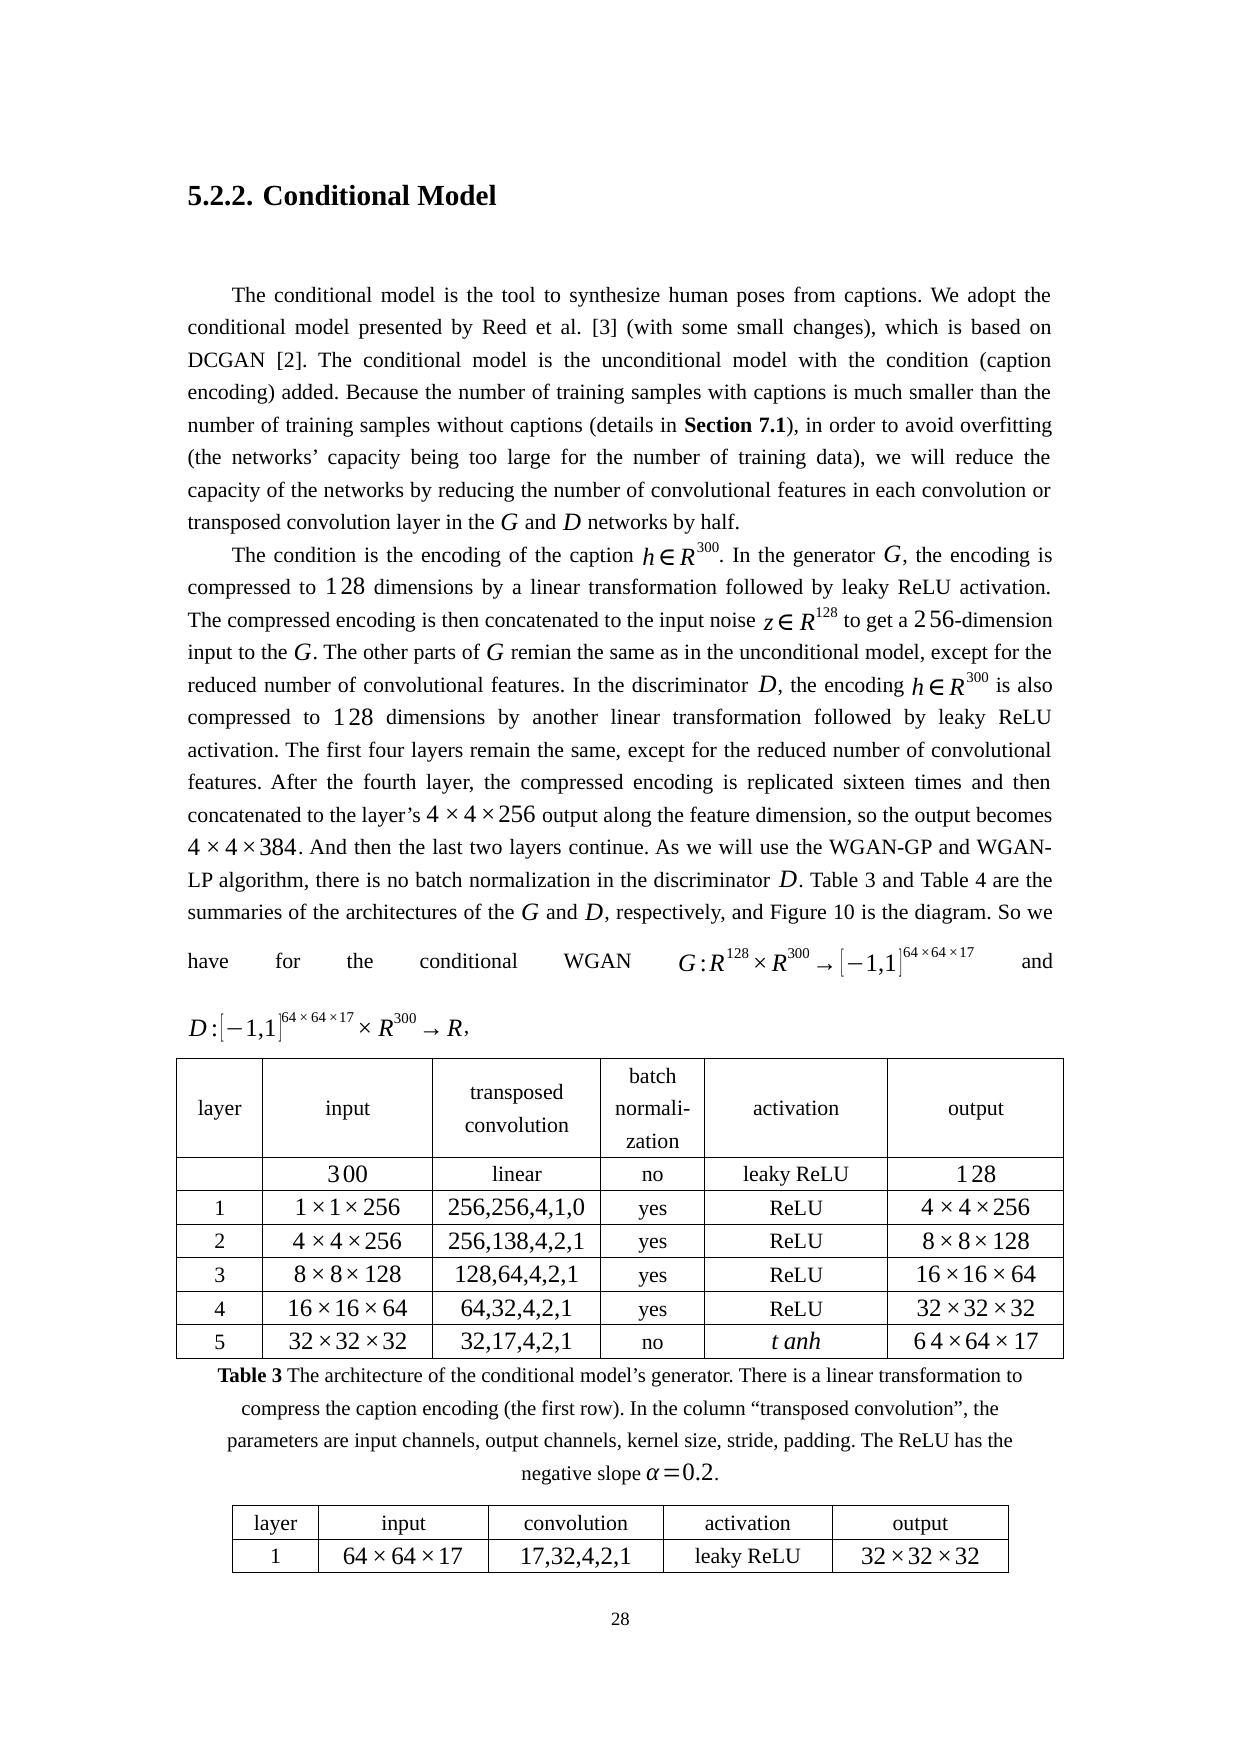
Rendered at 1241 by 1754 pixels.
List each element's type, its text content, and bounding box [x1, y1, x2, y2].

table_cell [263, 1225, 432, 1257]
table_cell [888, 1191, 1063, 1224]
table_cell [263, 1191, 432, 1224]
table_cell [263, 1292, 432, 1324]
table_cell 1 [177, 1191, 262, 1224]
table_cell [433, 1325, 600, 1358]
table_cell [489, 1540, 663, 1572]
table_cell [433, 1292, 600, 1324]
table_header activation [664, 1506, 832, 1539]
table_cell ReLU [705, 1225, 887, 1257]
table_cell [263, 1258, 432, 1291]
table_header input [319, 1506, 488, 1539]
table_cell [888, 1325, 1063, 1358]
table_cell 2 [177, 1225, 262, 1257]
table_cell yes [601, 1292, 704, 1324]
subtitle Conditional Model [187, 162, 1053, 227]
table_cell [263, 1158, 432, 1190]
table_cell no [601, 1325, 704, 1358]
table_header activation [705, 1059, 887, 1157]
table_cell [433, 1258, 600, 1291]
table_cell 4 [177, 1292, 262, 1324]
table_cell ReLU [705, 1191, 887, 1224]
table_header convolution [489, 1506, 663, 1539]
table_cell yes [601, 1225, 704, 1257]
table_header layer [233, 1506, 318, 1539]
table_cell no [601, 1158, 704, 1190]
table_cell 3 [177, 1258, 262, 1291]
table_cell leaky ReLU [705, 1158, 887, 1190]
table_cell 5 [177, 1325, 262, 1358]
table_header transposed convolution [433, 1059, 600, 1157]
table_cell ReLU [705, 1258, 887, 1291]
table_cell [888, 1258, 1063, 1291]
table_header input [263, 1059, 432, 1157]
text The conditional model is the tool to synthesize human poses from captions. We adopt the conditional model presented by Reed et al. [3] (with some small changes), which is based on DCGAN [2]. The conditional model is the unconditional model with the condition (caption encoding) added. Because the number of training samples with captions is much smaller than the number of training samples without captions (details in Section 7.1), in order to avoid overfitting (the networks’ capacity being too large for the number of training data), we will reduce the capacity of the networks by reducing the number of convolutional features in each convolution or transposed convolution layer in the and networks by half. [187, 278, 1053, 538]
table_cell [888, 1225, 1063, 1257]
table_cell yes [601, 1191, 704, 1224]
table_cell [705, 1325, 887, 1358]
table_header output [833, 1506, 1008, 1539]
table_header layer [177, 1059, 262, 1157]
table_cell [433, 1225, 600, 1257]
table_cell ReLU [705, 1292, 887, 1324]
table_cell leaky ReLU [664, 1540, 832, 1572]
table_cell 1 [233, 1540, 318, 1572]
text Table 3 The architecture of the conditional model’s generator. There is a linear transformation to compress the caption encoding (the first row). In the column “transposed convolution”, the parameters are input channels, output channels, kernel size, stride, padding. The ReLU has the negative slope . [209, 1359, 1031, 1489]
table_header batch normali-zation [601, 1059, 704, 1157]
table_header output [888, 1059, 1063, 1157]
table_cell [319, 1540, 488, 1572]
table_cell [177, 1158, 262, 1190]
table_cell yes [601, 1258, 704, 1291]
table_cell linear [433, 1158, 600, 1190]
table_cell [888, 1292, 1063, 1324]
table_cell [888, 1158, 1063, 1190]
table_cell [833, 1540, 1008, 1572]
table_cell [263, 1325, 432, 1358]
text The condition is the encoding of the caption . In the generator , the encoding is compressed to dimensions by a linear transformation followed by leaky ReLU activation. The compressed encoding is then concatenated to the input noise to get a -dimension input to the . The other parts of remian the same as in the unconditional model, except for the reduced number of convolutional features. In the discriminator , the encoding is also compressed to dimensions by another linear transformation followed by leaky ReLU activation. The first four layers remain the same, except for the reduced number of convolutional features. After the fourth layer, the compressed encoding is replicated sixteen times and then concatenated to the layer’s output along the feature dimension, so the output becomes . And then the last two layers continue. As we will use the WGAN-GP and WGAN-LP algorithm, there is no batch normalization in the discriminator . Table 3 and Table 4 are the summaries of the architectures of the and , respectively, and Figure 10 is the diagram. So we have for the conditional WGAN and , [187, 538, 1053, 1058]
table_cell [433, 1191, 600, 1224]
